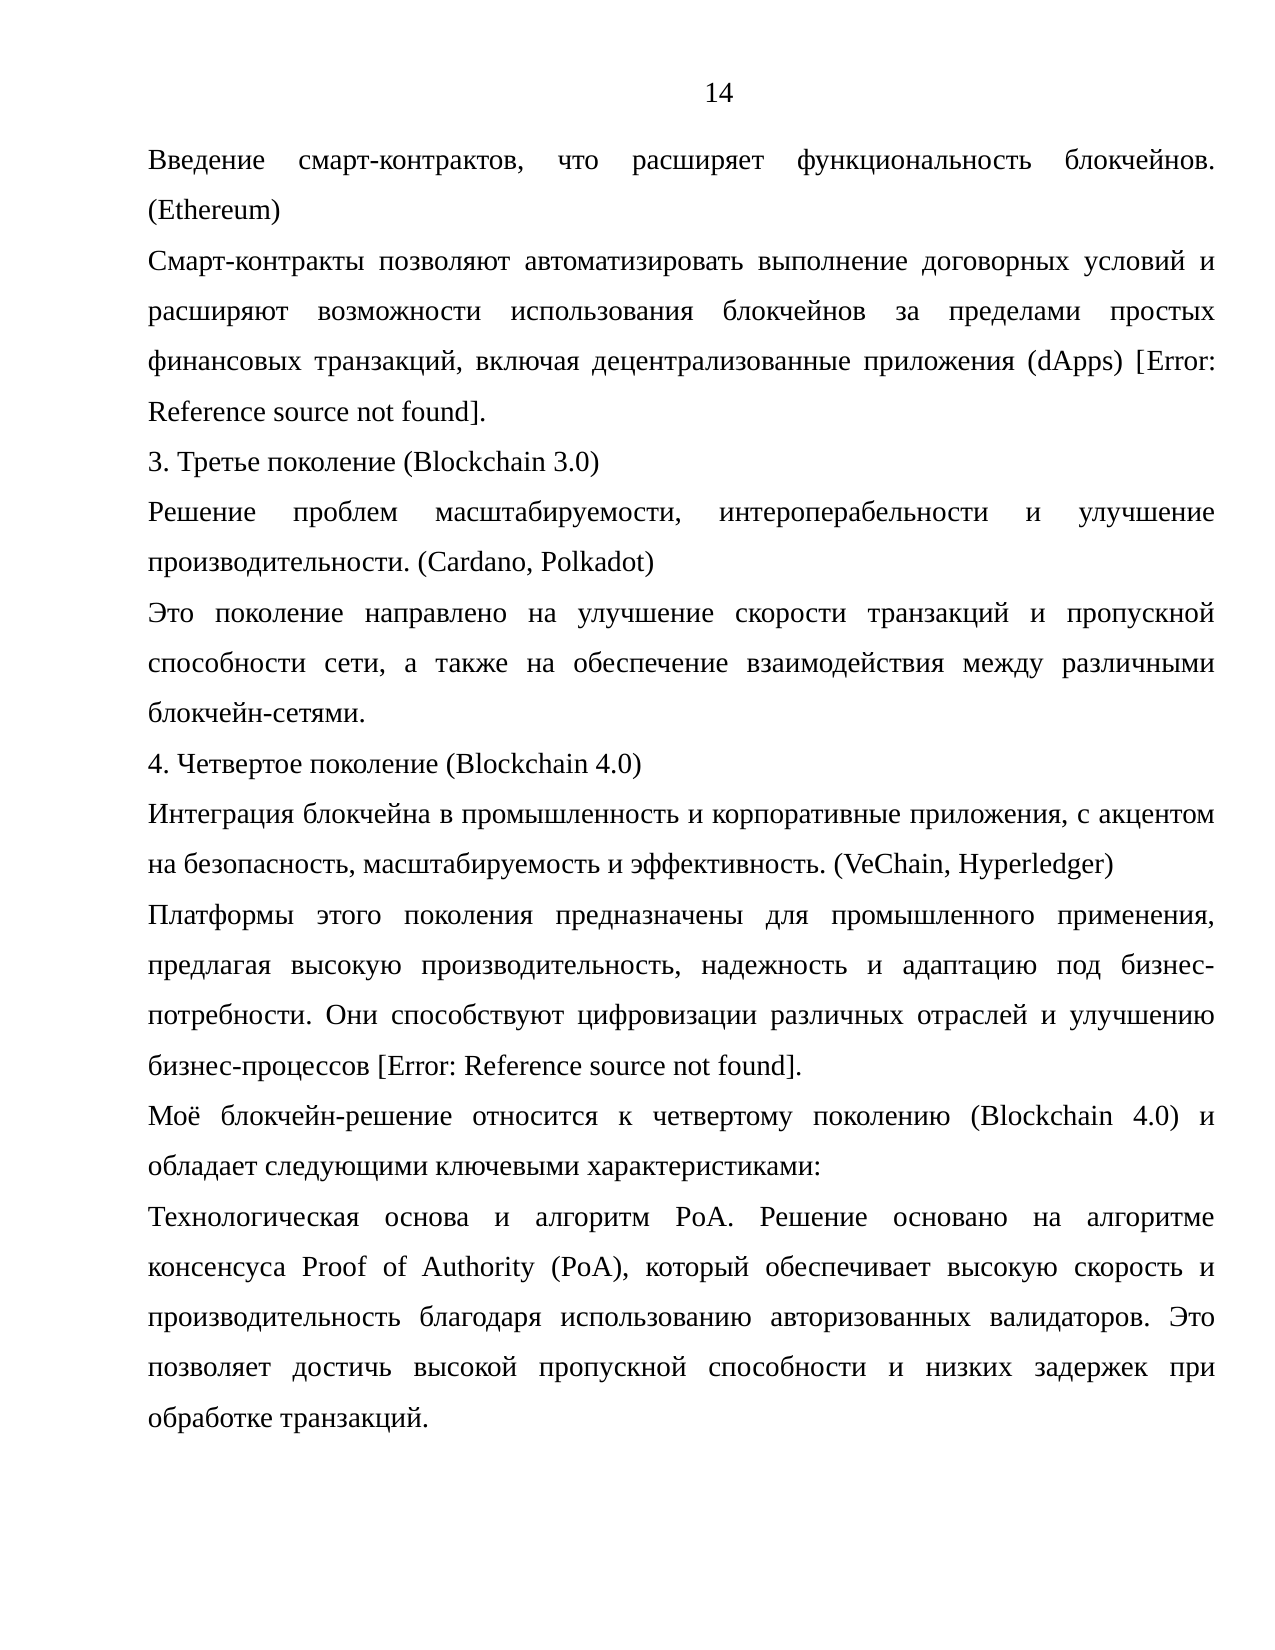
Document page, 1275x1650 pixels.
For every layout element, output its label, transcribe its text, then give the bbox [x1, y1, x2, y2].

text 3. Третье поколение (Blockchain 3.0) [148, 444, 1216, 477]
text 4. Четвертое поколение (Blockchain 4.0) [148, 746, 1216, 779]
text Технологическая основа и алгоритм PoA. Решение основано на алгоритме консенсуса Proof of Authority (PoA), который обеспечивает высокую скорость и производительность благодаря использованию авторизованных валидаторов. Это позволяет достичь высокой пропускной способности и низких задержек при обработке транзакций. [148, 1199, 1216, 1433]
text Решение проблем масштабируемости, интероперабельности и улучшение производительности. (Cardano, Polkadot) [148, 494, 1216, 578]
text Интеграция блокчейна в промышленность и корпоративные приложения, с акцентом на безопасность, масштабируемость и эффективность. (VeChain, Hyperledger) [148, 796, 1216, 880]
text Введение смарт-контрактов, что расширяет функциональность блокчейнов. (Ethereum) [148, 142, 1216, 226]
text Моё блокчейн-решение относится к четвертому поколению (Blockchain 4.0) и обладает следующими ключевыми характеристиками: [148, 1098, 1216, 1182]
text Это поколение направлено на улучшение скорости транзакций и пропускной способности сети, а также на обеспечение взаимодействия между различными блокчейн-сетями. [148, 595, 1216, 729]
